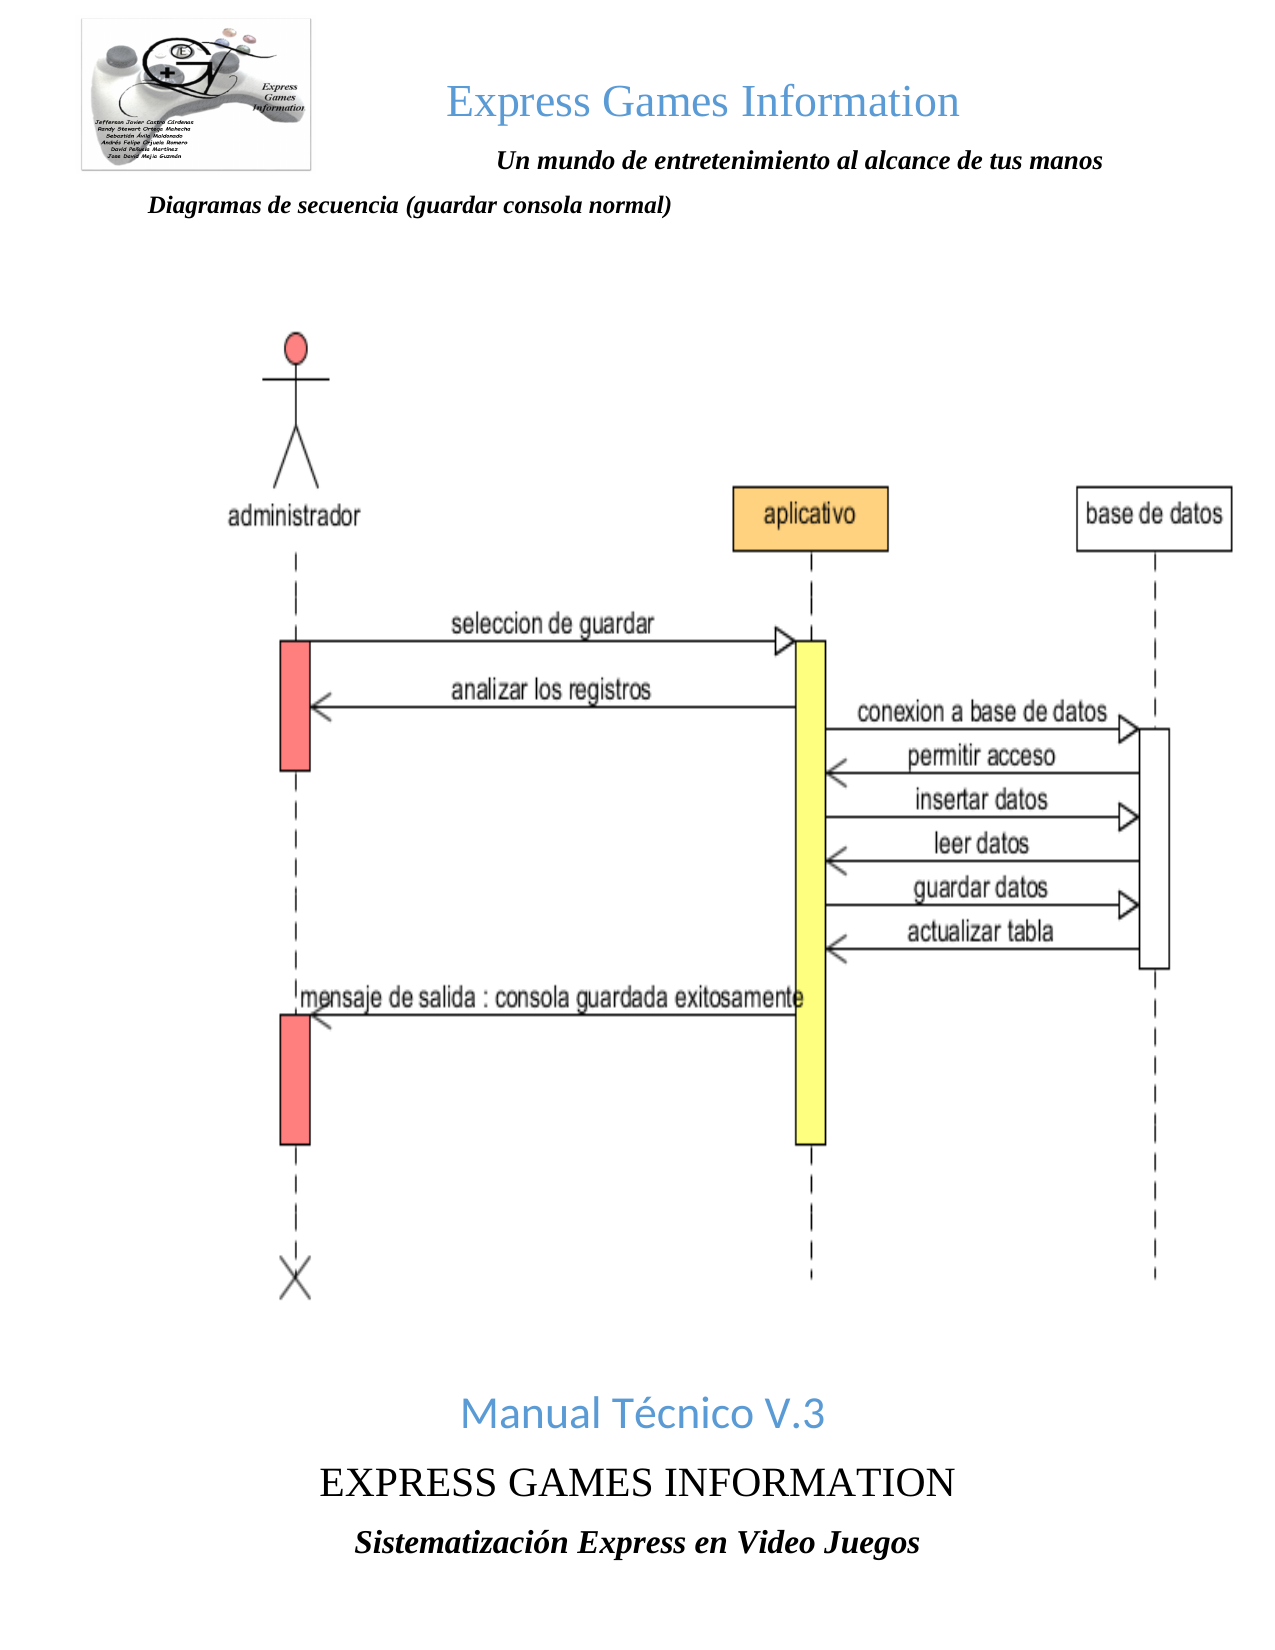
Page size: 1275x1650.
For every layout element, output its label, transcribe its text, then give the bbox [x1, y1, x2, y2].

picture [147, 247, 1264, 1353]
subtitle Diagramas de secuencia (guardar consola normal) [148, 190, 1127, 219]
picture [75, 15, 316, 174]
